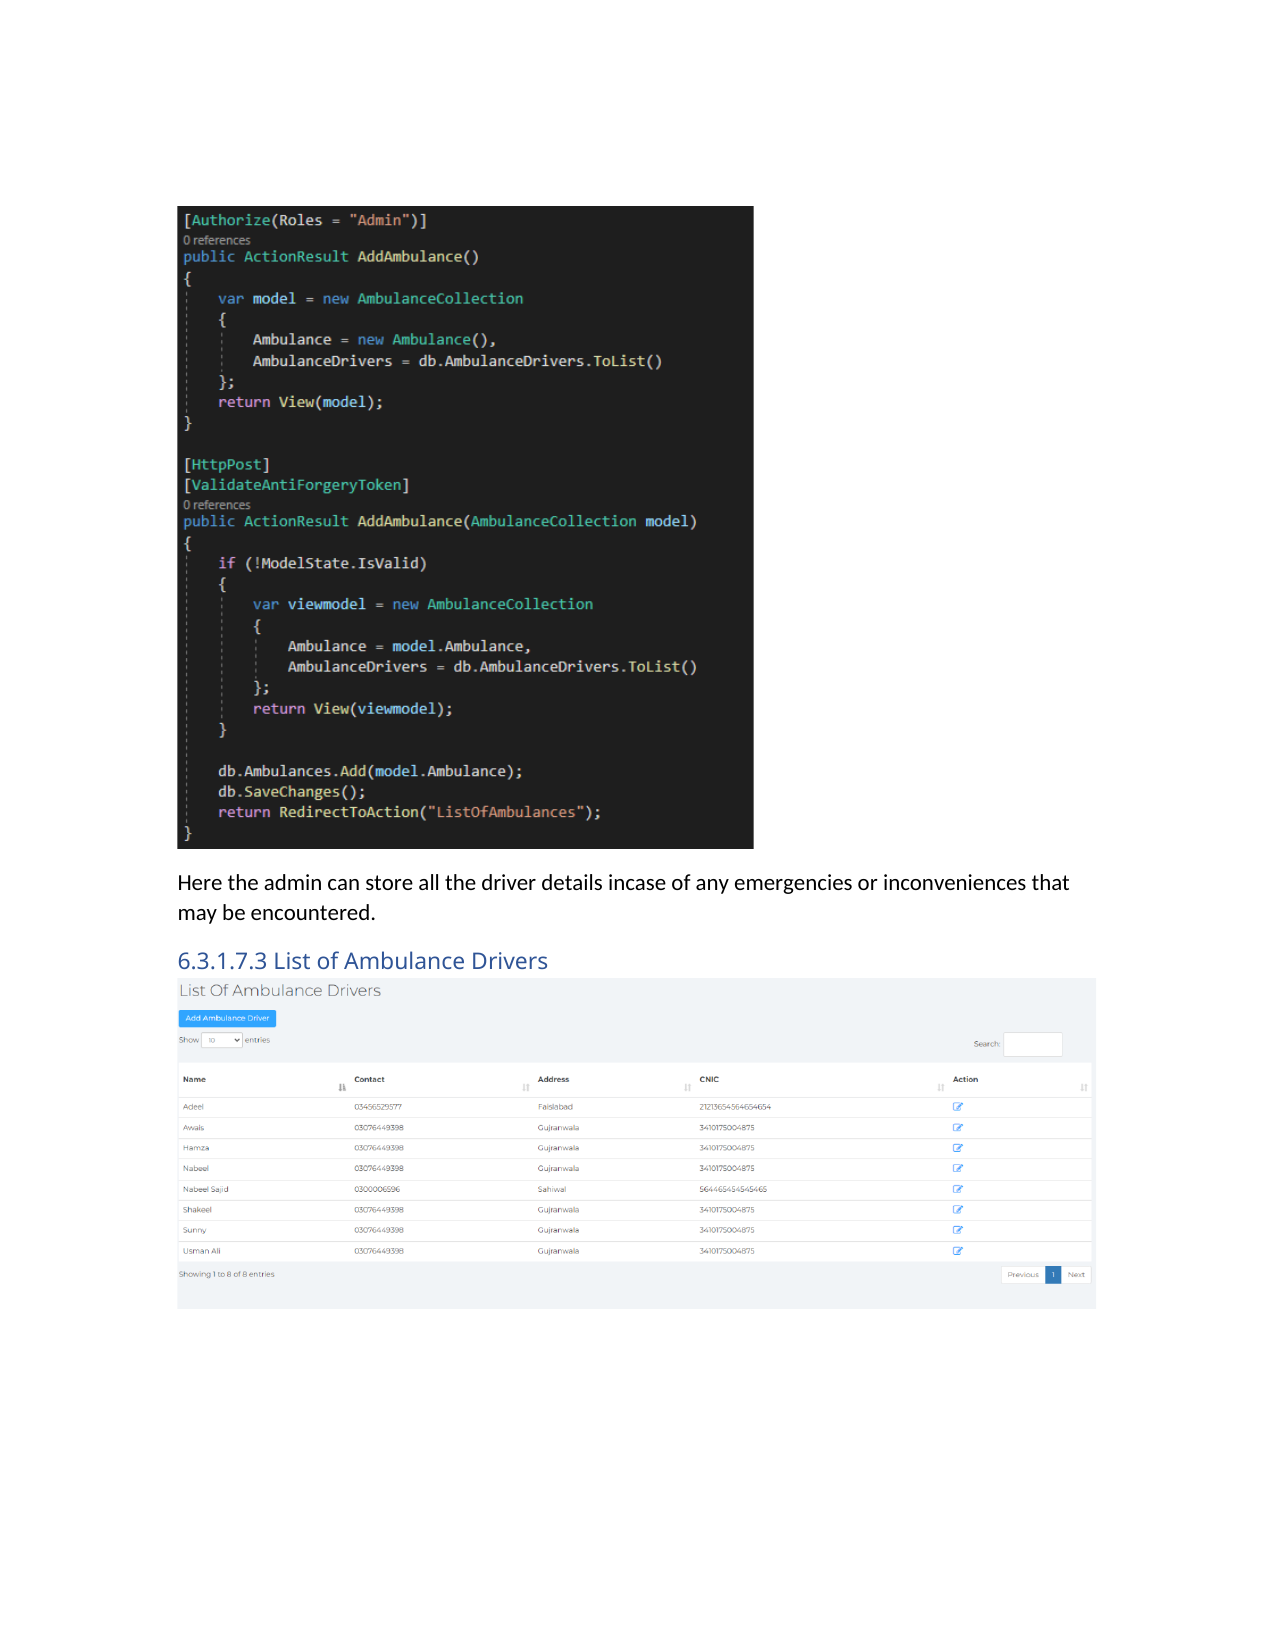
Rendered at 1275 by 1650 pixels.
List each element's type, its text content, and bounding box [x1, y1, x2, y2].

text Here the admin can store all the driver details incase of any emergencies or inconveniences that may be encountered. [177, 868, 1098, 926]
picture [177, 978, 1097, 1309]
picture [177, 206, 754, 849]
subtitle 6.3.1.7.3 List of Ambulance Drivers [177, 945, 1098, 976]
